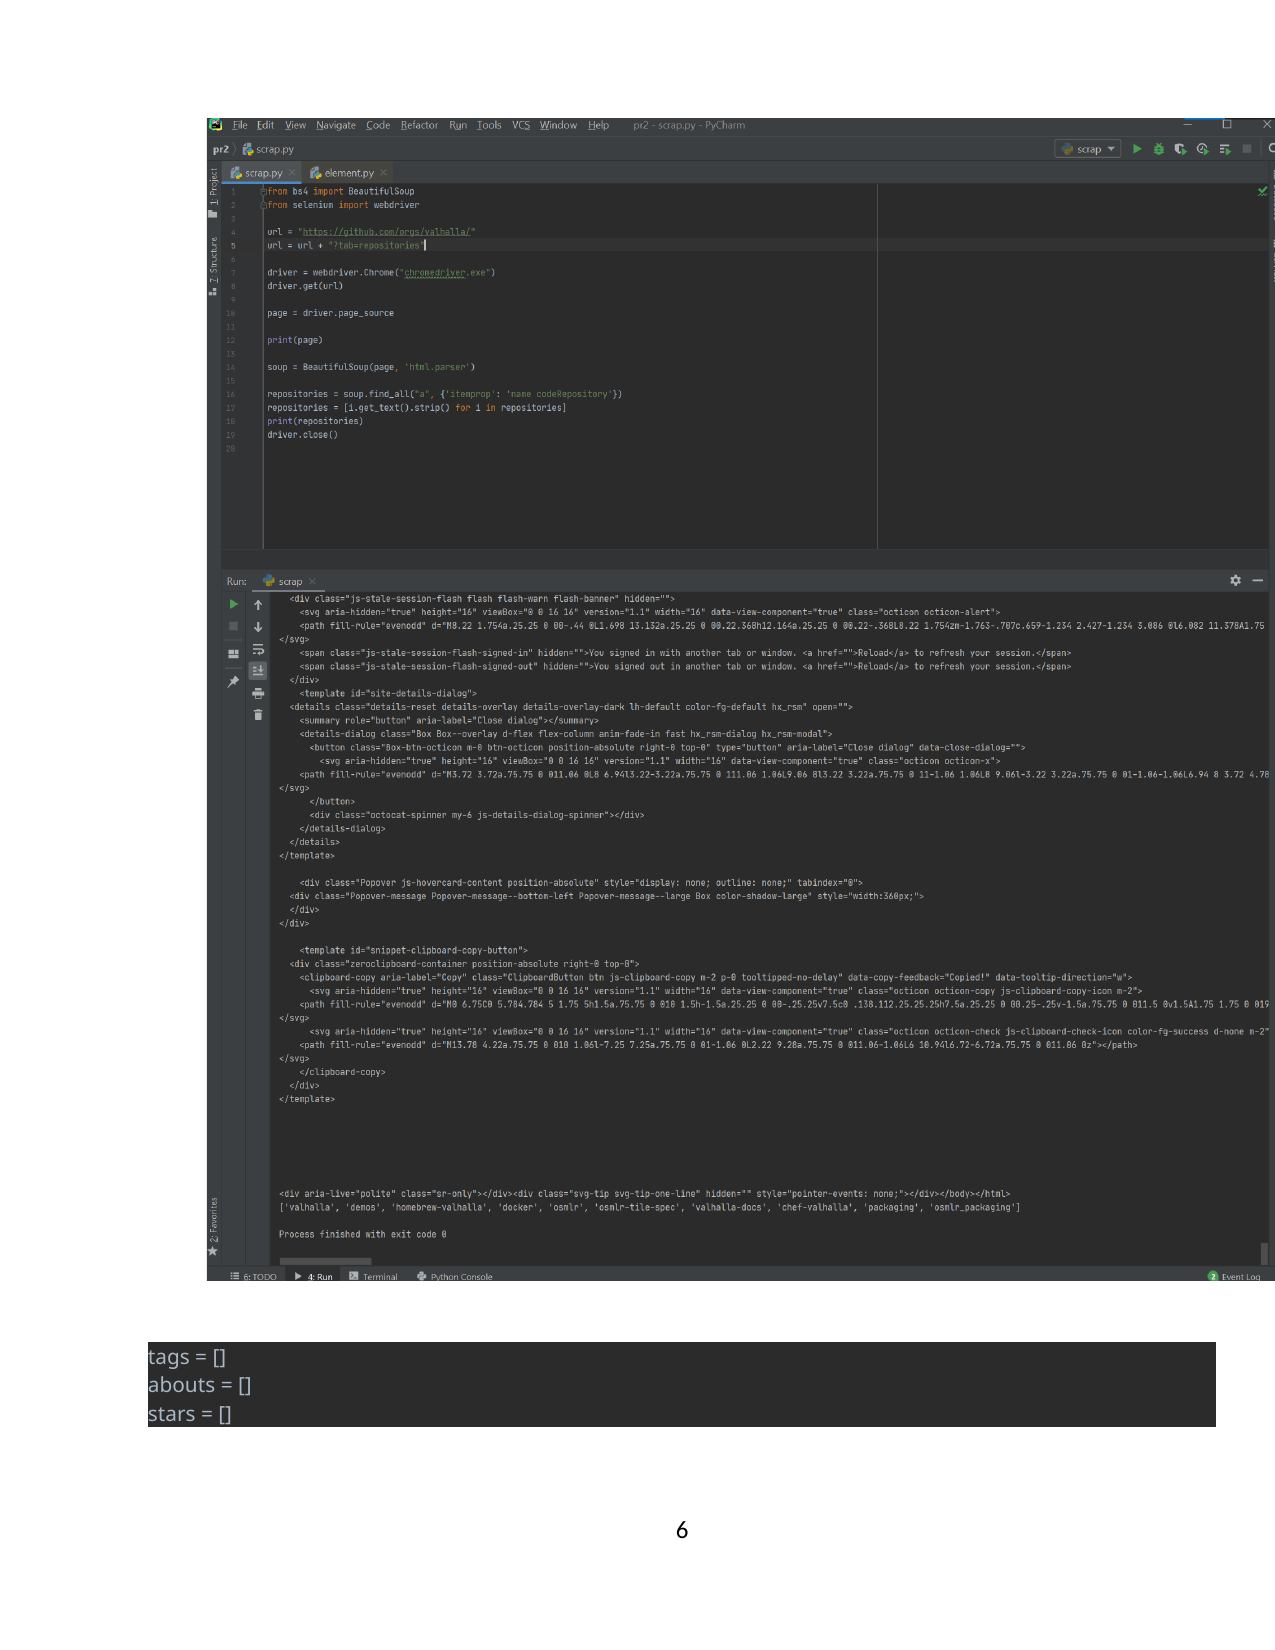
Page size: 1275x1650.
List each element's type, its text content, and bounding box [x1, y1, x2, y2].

picture [206, 118, 1275, 1281]
text tags = [] abouts = [] stars = [] [148, 1342, 1216, 1427]
